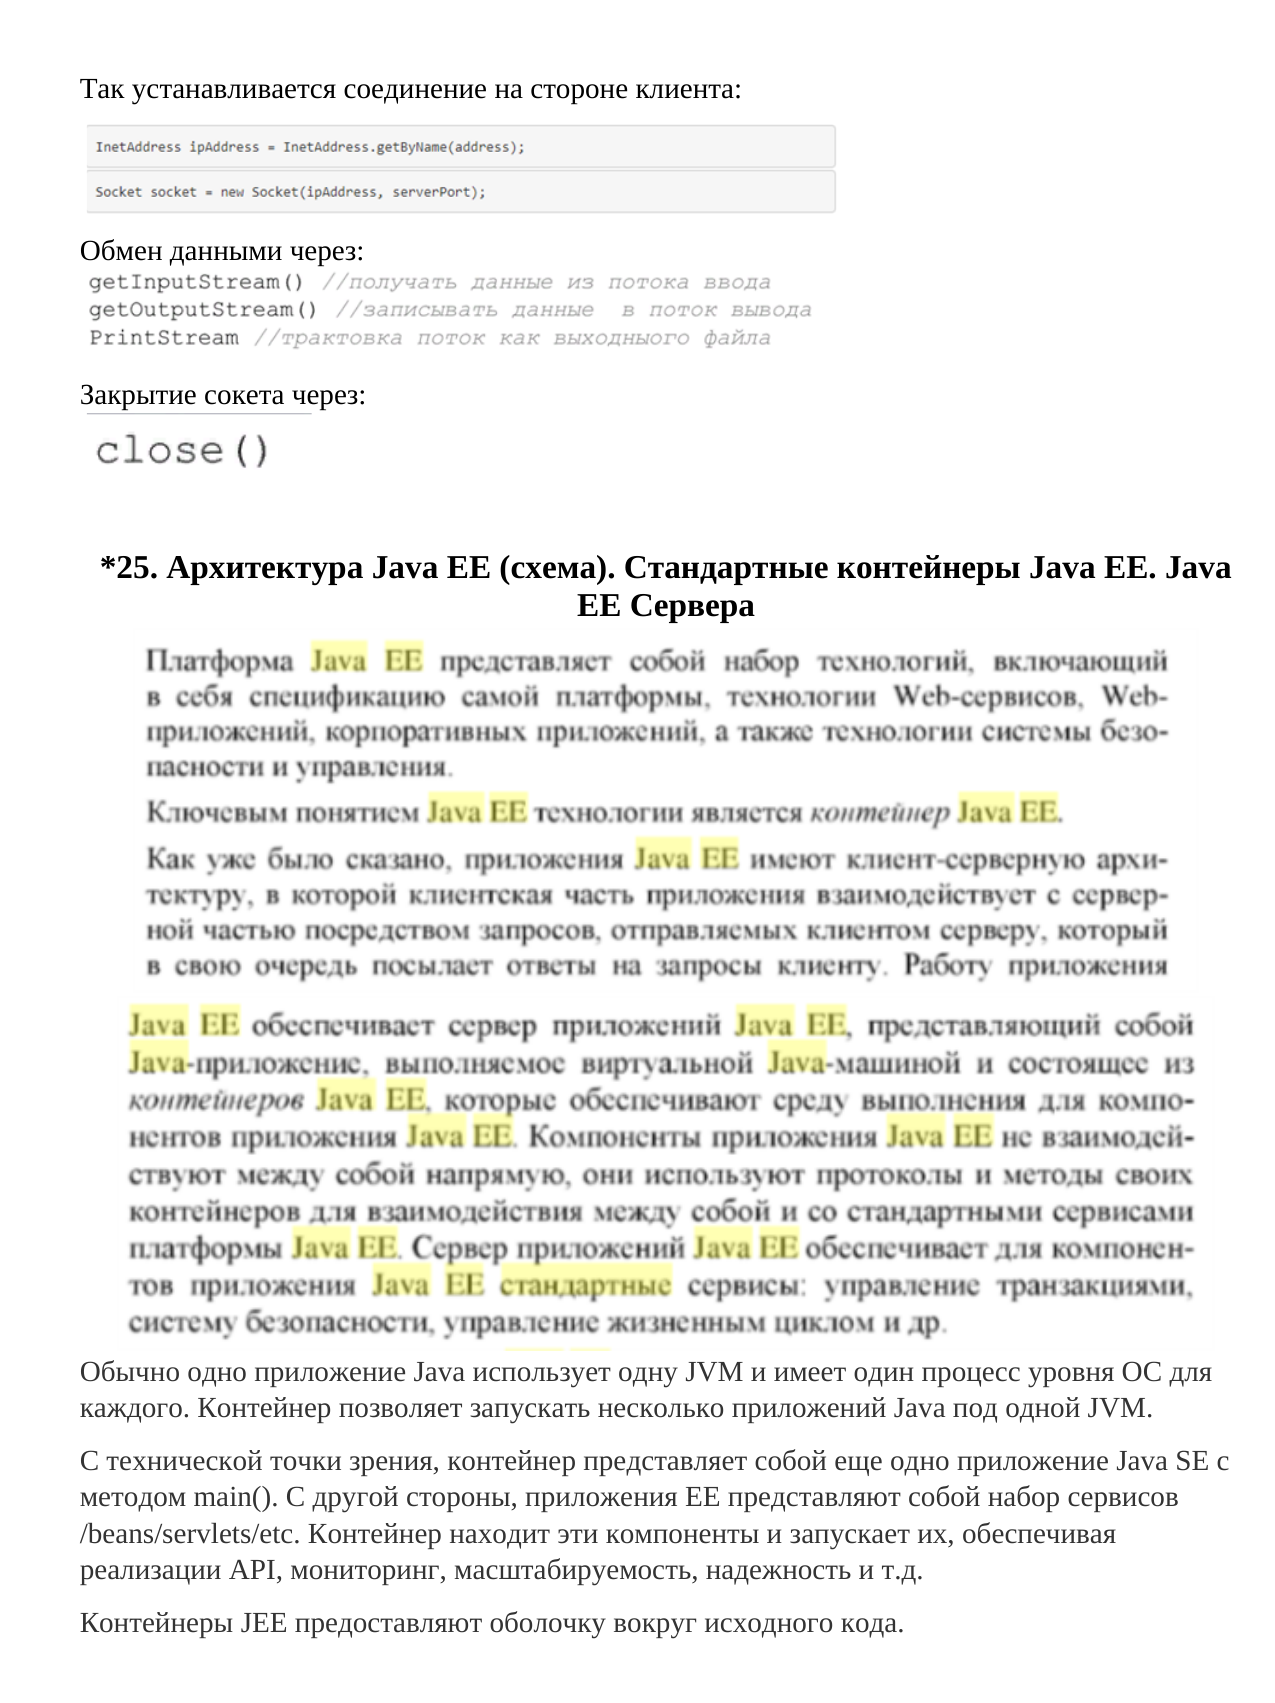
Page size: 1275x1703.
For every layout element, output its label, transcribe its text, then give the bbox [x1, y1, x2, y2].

picture [133, 628, 1199, 993]
text Так устанавливается соединение на стороне клиента: [79, 72, 1252, 105]
picture [86, 268, 837, 352]
picture [86, 124, 837, 214]
text Обычно одно приложение Java использует одну JVM и имеет один процесс уровня ОС для каждого. Контейнер позволяет запускать несколько приложений Java под одной JVM. [79, 1354, 1252, 1424]
picture [86, 413, 312, 479]
text *25. Архитектура Java EE (схема). Стандартные контейнеры Java EE. Java EE Сервера [79, 547, 1252, 624]
text С технической точки зрения, контейнер представляет собой еще одно приложение Java SE с методом main(). С другой стороны, приложения EE представляют собой набор сервисов /beans/servlets/etc. Контейнер находит эти компоненты и запускает их, обеспечивая реализации API, мониторинг, масштабируемость, надежность и т.д. [79, 1443, 1252, 1585]
picture [117, 996, 1215, 1351]
text Закрытие сокета через: [79, 377, 1252, 485]
text Контейнеры JEE предоставляют оболочку вокруг исходного кода. [79, 1605, 1252, 1638]
